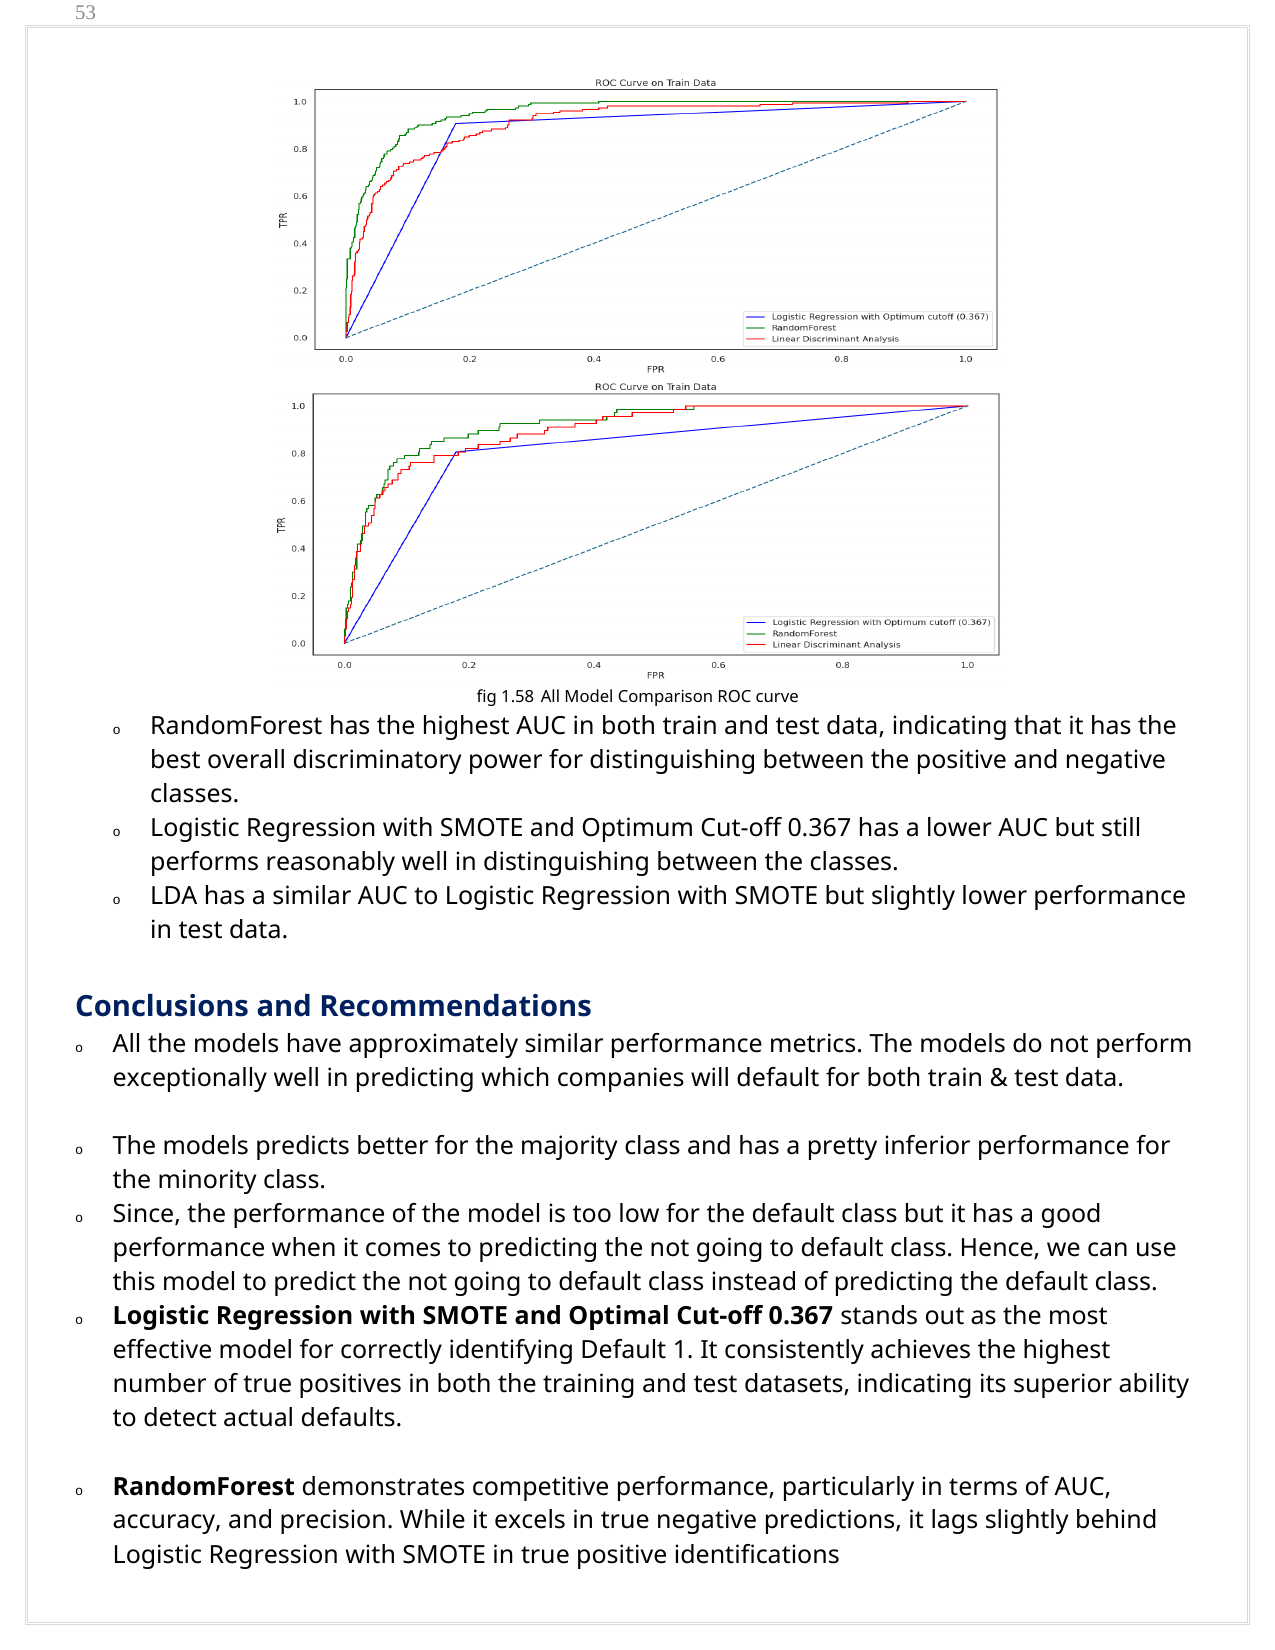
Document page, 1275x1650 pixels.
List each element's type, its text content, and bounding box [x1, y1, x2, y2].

list The models predicts better for the majority class and has a pretty inferior performance for the minority class. [75, 1127, 1200, 1196]
list Since, the performance of the model is too low for the default class but it has a good performance when it comes to predicting the not going to default class. Hence, we can use this model to predict the not going to default class instead of predicting the default class. [75, 1196, 1200, 1298]
list Logistic Regression with SMOTE and Optimum Cut-off 0.367 has a lower AUC but still performs reasonably well in distinguishing between the classes. [112, 810, 1200, 878]
list RandomForest demonstrates competitive performance, particularly in terms of AUC, accuracy, and precision. While it excels in true negative predictions, it lags slightly behind Logistic Regression with SMOTE in true positive identifications [75, 1468, 1200, 1570]
text fig 1.58 All Model Comparison ROC curve [75, 685, 1200, 707]
text Conclusions and Recommendations [75, 986, 1200, 1025]
list LDA has a similar AUC to Logistic Regression with SMOTE but slightly lower performance in test data. [112, 878, 1200, 946]
list RandomForest has the highest AUC in both train and test data, indicating that it has the best overall discriminatory power for distinguishing between the positive and negative classes. [112, 707, 1200, 810]
list Logistic Regression with SMOTE and Optimal Cut-off 0.367 stands out as the most effective model for correctly identifying Default 1. It consistently achieves the highest number of true positives in both the training and test datasets, indicating its superior ability to detect actual defaults. [75, 1298, 1200, 1434]
list All the models have approximately similar performance metrics. The models do not perform exceptionally well in predicting which companies will default for both train & test data. [75, 1025, 1200, 1093]
picture [272, 75, 1003, 685]
